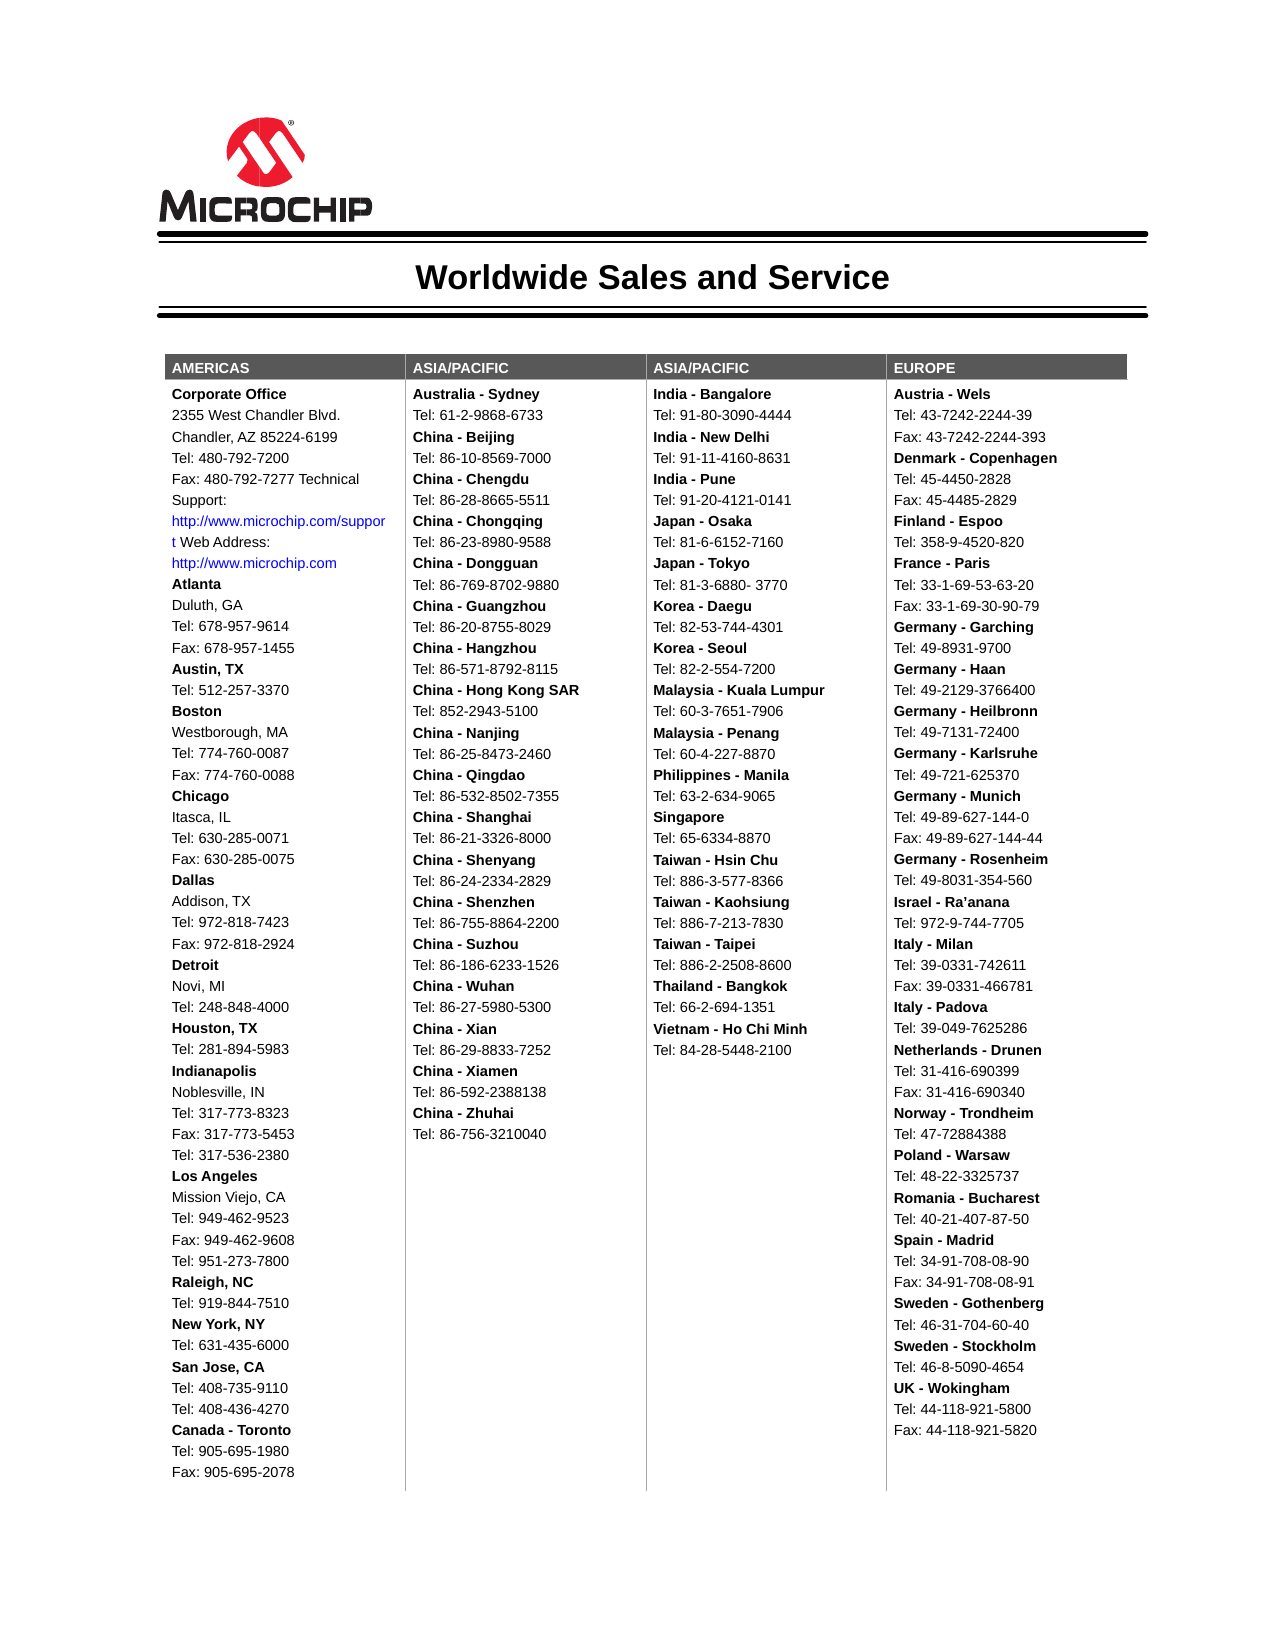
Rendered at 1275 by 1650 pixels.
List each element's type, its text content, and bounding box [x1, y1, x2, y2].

table_header ASIA/PACIFIC [647, 354, 886, 379]
table_cell Corporate Office 2355 West Chandler Blvd. Chandler, AZ 85224-6199 Tel: 480-792-7200 Fax: 480-792-7277 Technical Support: http://www.microchip.com/support Web Address: http://www.microchip.com Atlanta Duluth, GA Tel: 678-957-9614 Fax: 678-957-1455 Austin, TX Tel: 512-257-3370 Boston Westborough, MA Tel: 774-760-0087 Fax: 774-760-0088 Chicago Itasca, IL Tel: 630-285-0071 Fax: 630-285-0075 Dallas Addison, TX Tel: 972-818-7423 Fax: 972-818-2924 Detroit Novi, MI Tel: 248-848-4000 Houston, TX Tel: 281-894-5983 Indianapolis Noblesville, IN Tel: 317-773-8323 Fax: 317-773-5453 Tel: 317-536-2380 Los Angeles Mission Viejo, CA Tel: 949-462-9523 Fax: 949-462-9608 Tel: 951-273-7800 Raleigh, NC Tel: 919-844-7510 New York, NY Tel: 631-435-6000 San Jose, CA Tel: 408-735-9110 Tel: 408-436-4270 Canada - Toronto Tel: 905-695-1980 Fax: 905-695-2078 [165, 380, 405, 1491]
table_header ASIA/PACIFIC [406, 354, 646, 379]
table_cell Australia - Sydney Tel: 61-2-9868-6733 China - Beijing Tel: 86-10-8569-7000 China - Chengdu Tel: 86-28-8665-5511 China - Chongqing Tel: 86-23-8980-9588 China - Dongguan Tel: 86-769-8702-9880 China - Guangzhou Tel: 86-20-8755-8029 China - Hangzhou Tel: 86-571-8792-8115 China - Hong Kong SAR Tel: 852-2943-5100 China - Nanjing Tel: 86-25-8473-2460 China - Qingdao Tel: 86-532-8502-7355 China - Shanghai Tel: 86-21-3326-8000 China - Shenyang Tel: 86-24-2334-2829 China - Shenzhen Tel: 86-755-8864-2200 China - Suzhou Tel: 86-186-6233-1526 China - Wuhan Tel: 86-27-5980-5300 China - Xian Tel: 86-29-8833-7252 China - Xiamen Tel: 86-592-2388138 China - Zhuhai Tel: 86-756-3210040 [406, 380, 646, 1491]
table_header EUROPE [887, 354, 1127, 379]
table_cell India - Bangalore Tel: 91-80-3090-4444 India - New Delhi Tel: 91-11-4160-8631 India - Pune Tel: 91-20-4121-0141 Japan - Osaka Tel: 81-6-6152-7160 Japan - Tokyo Tel: 81-3-6880- 3770 Korea - Daegu Tel: 82-53-744-4301 Korea - Seoul Tel: 82-2-554-7200 Malaysia - Kuala Lumpur Tel: 60-3-7651-7906 Malaysia - Penang Tel: 60-4-227-8870 Philippines - Manila Tel: 63-2-634-9065 Singapore Tel: 65-6334-8870 Taiwan - Hsin Chu Tel: 886-3-577-8366 Taiwan - Kaohsiung Tel: 886-7-213-7830 Taiwan - Taipei Tel: 886-2-2508-8600 Thailand - Bangkok Tel: 66-2-694-1351 Vietnam - Ho Chi Minh Tel: 84-28-5448-2100 [647, 380, 886, 1491]
table_header AMERICAS [165, 354, 405, 379]
table_cell Austria - Wels Tel: 43-7242-2244-39 Fax: 43-7242-2244-393 Denmark - Copenhagen Tel: 45-4450-2828 Fax: 45-4485-2829 Finland - Espoo Tel: 358-9-4520-820 France - Paris Tel: 33-1-69-53-63-20 Fax: 33-1-69-30-90-79 Germany - Garching Tel: 49-8931-9700 Germany - Haan Tel: 49-2129-3766400 Germany - Heilbronn Tel: 49-7131-72400 Germany - Karlsruhe Tel: 49-721-625370 Germany - Munich Tel: 49-89-627-144-0 Fax: 49-89-627-144-44 Germany - Rosenheim Tel: 49-8031-354-560 Israel - Ra’anana Tel: 972-9-744-7705 Italy - Milan Tel: 39-0331-742611 Fax: 39-0331-466781 Italy - Padova Tel: 39-049-7625286 Netherlands - Drunen Tel: 31-416-690399 Fax: 31-416-690340 Norway - Trondheim Tel: 47-72884388 Poland - Warsaw Tel: 48-22-3325737 Romania - Bucharest Tel: 40-21-407-87-50 Spain - Madrid Tel: 34-91-708-08-90 Fax: 34-91-708-08-91 Sweden - Gothenberg Tel: 46-31-704-60-40 Sweden - Stockholm Tel: 46-8-5090-4654 UK - Wokingham Tel: 44-118-921-5800 Fax: 44-118-921-5820 [887, 380, 1127, 1491]
